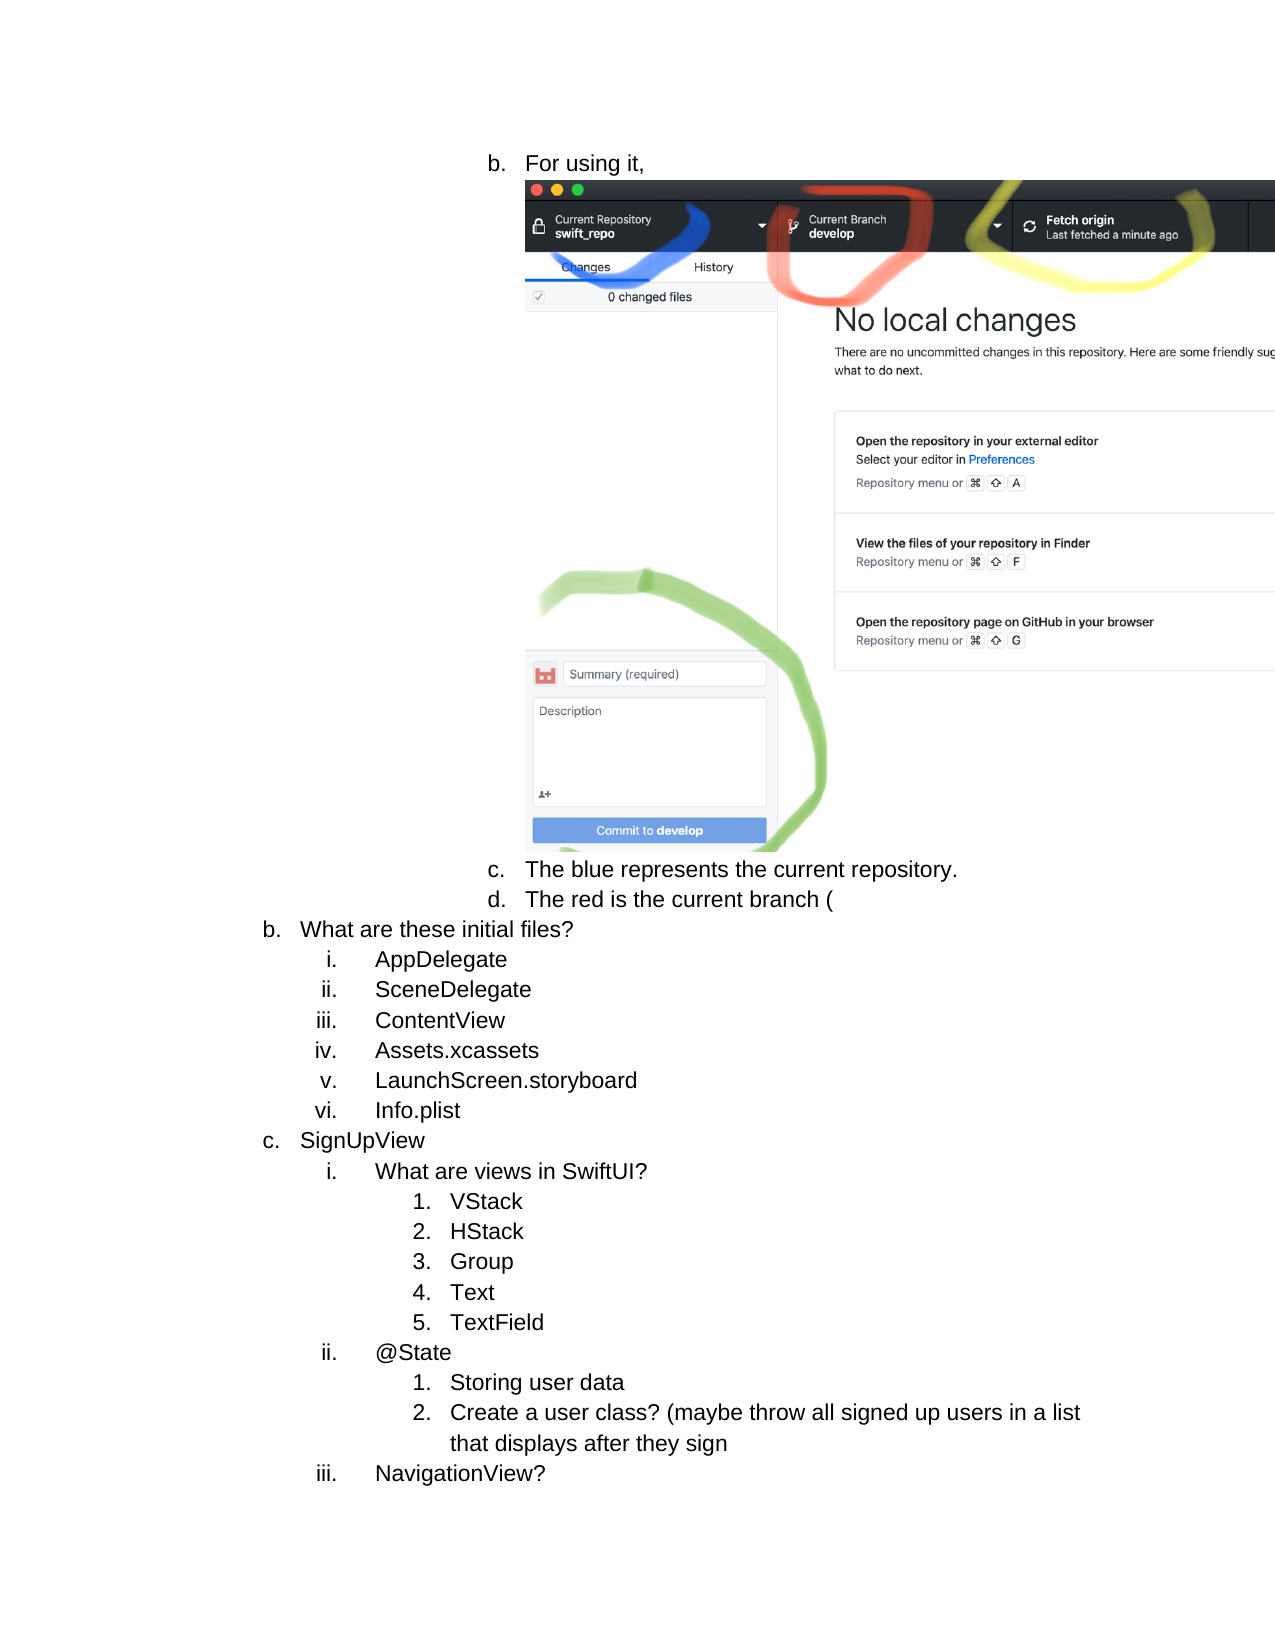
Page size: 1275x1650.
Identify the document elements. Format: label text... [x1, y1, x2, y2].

list AppDelegate [337, 946, 1125, 972]
list NavigationView? [337, 1460, 1125, 1486]
list Assets.xcassets [337, 1037, 1125, 1063]
list ContentView [337, 1007, 1125, 1033]
list Storing user data [412, 1369, 1125, 1395]
list Text [412, 1278, 1125, 1305]
list What are these initial files? [262, 916, 1125, 942]
list Info.plist [337, 1097, 1125, 1123]
list The red is the current branch ( [487, 886, 1125, 912]
list SignUpView [262, 1127, 1125, 1154]
list TextField [412, 1309, 1125, 1335]
list The blue represents the current repository. [487, 856, 1125, 882]
list HStack [412, 1218, 1125, 1244]
list Group [412, 1248, 1125, 1274]
list VStack [412, 1188, 1125, 1214]
list SceneDelegate [337, 976, 1125, 1003]
picture [525, 180, 1275, 852]
list Create a user class? (maybe throw all signed up users in a list that displays after they sign [412, 1399, 1125, 1456]
list @State [337, 1339, 1125, 1365]
list LaunchScreen.storyboard [337, 1067, 1125, 1093]
list What are views in SwiftUI? [337, 1158, 1125, 1184]
